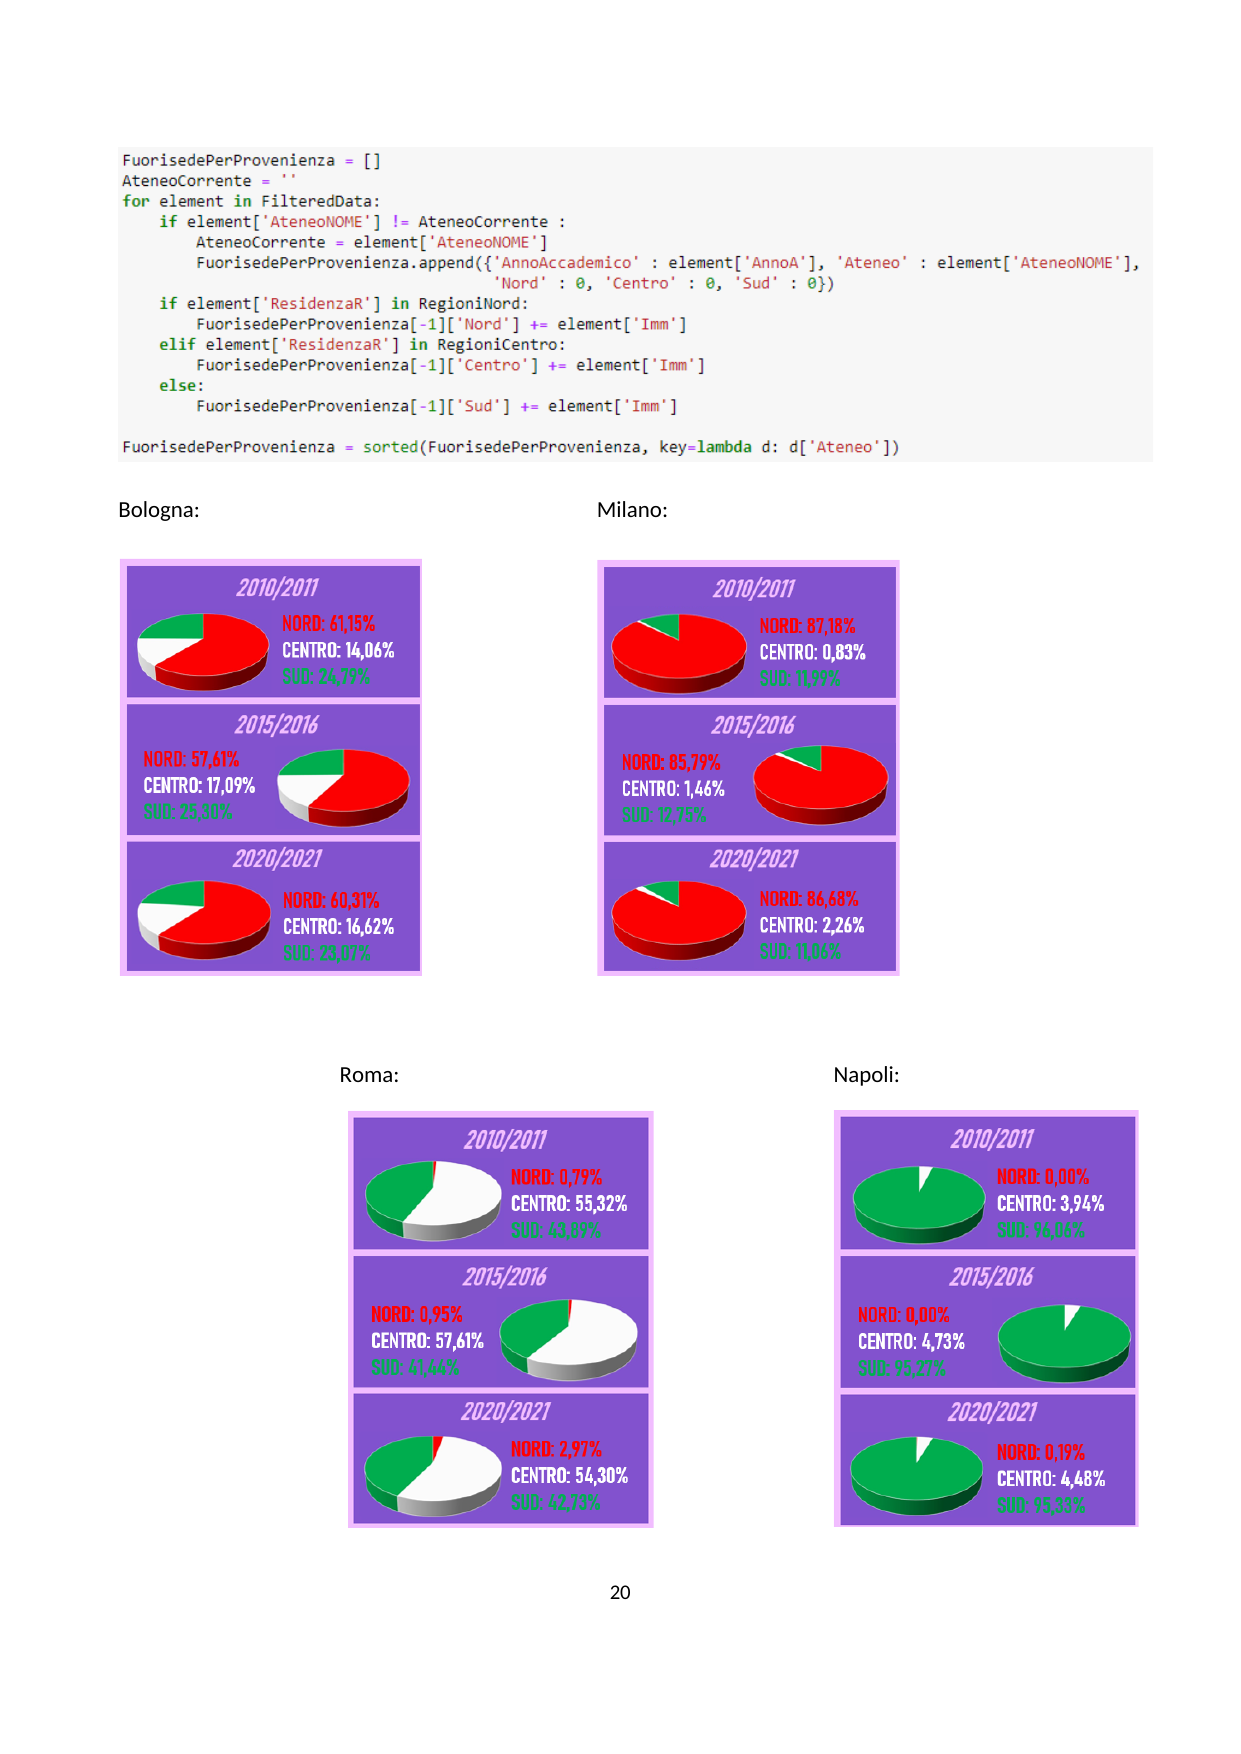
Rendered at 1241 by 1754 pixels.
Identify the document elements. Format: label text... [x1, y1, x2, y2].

text Roma: Napoli: [118, 1061, 1117, 1089]
picture [118, 558, 422, 975]
picture [596, 558, 899, 975]
picture [118, 147, 1154, 462]
text Bologna: Milano: [118, 495, 1117, 523]
picture [347, 1110, 654, 1526]
picture [832, 1110, 1138, 1526]
